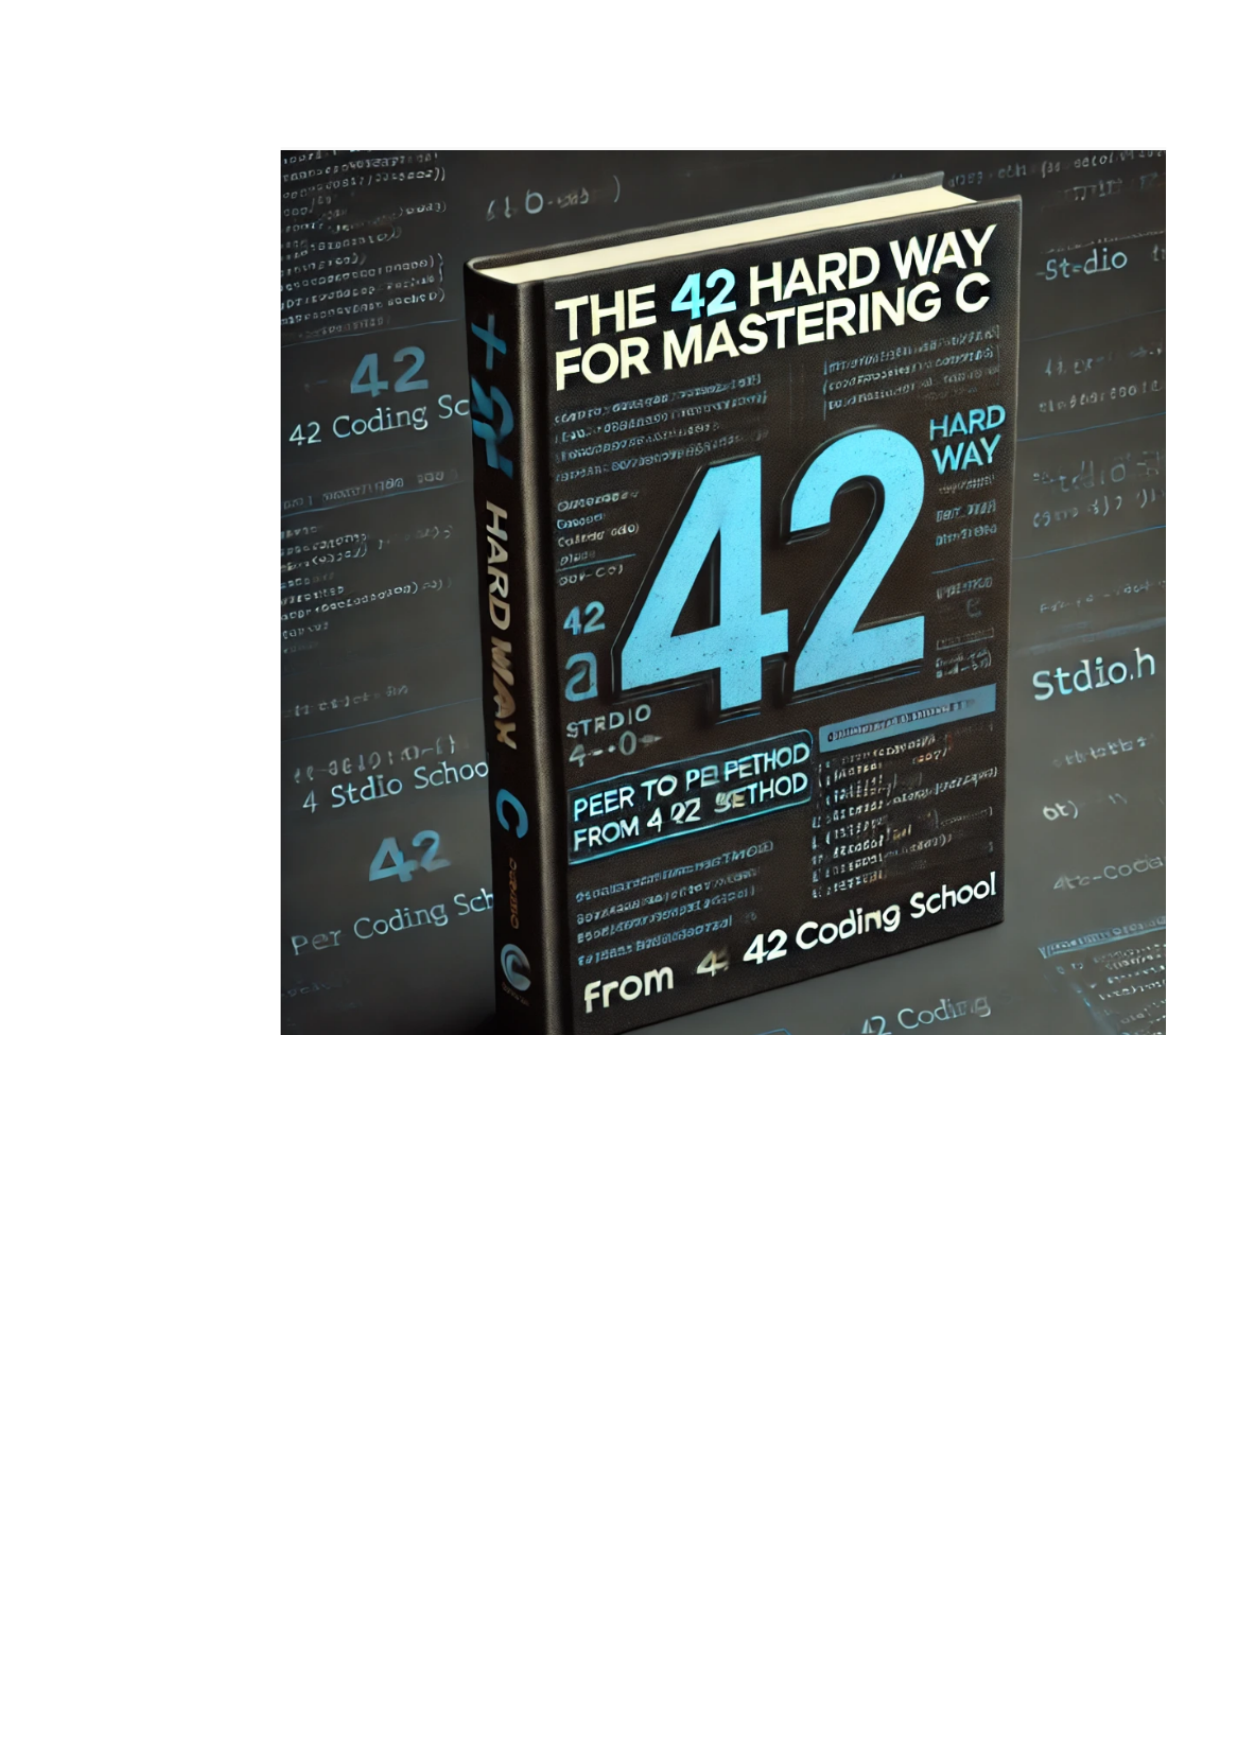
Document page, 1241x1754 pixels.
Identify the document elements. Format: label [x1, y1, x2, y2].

picture [280, 147, 1167, 1035]
